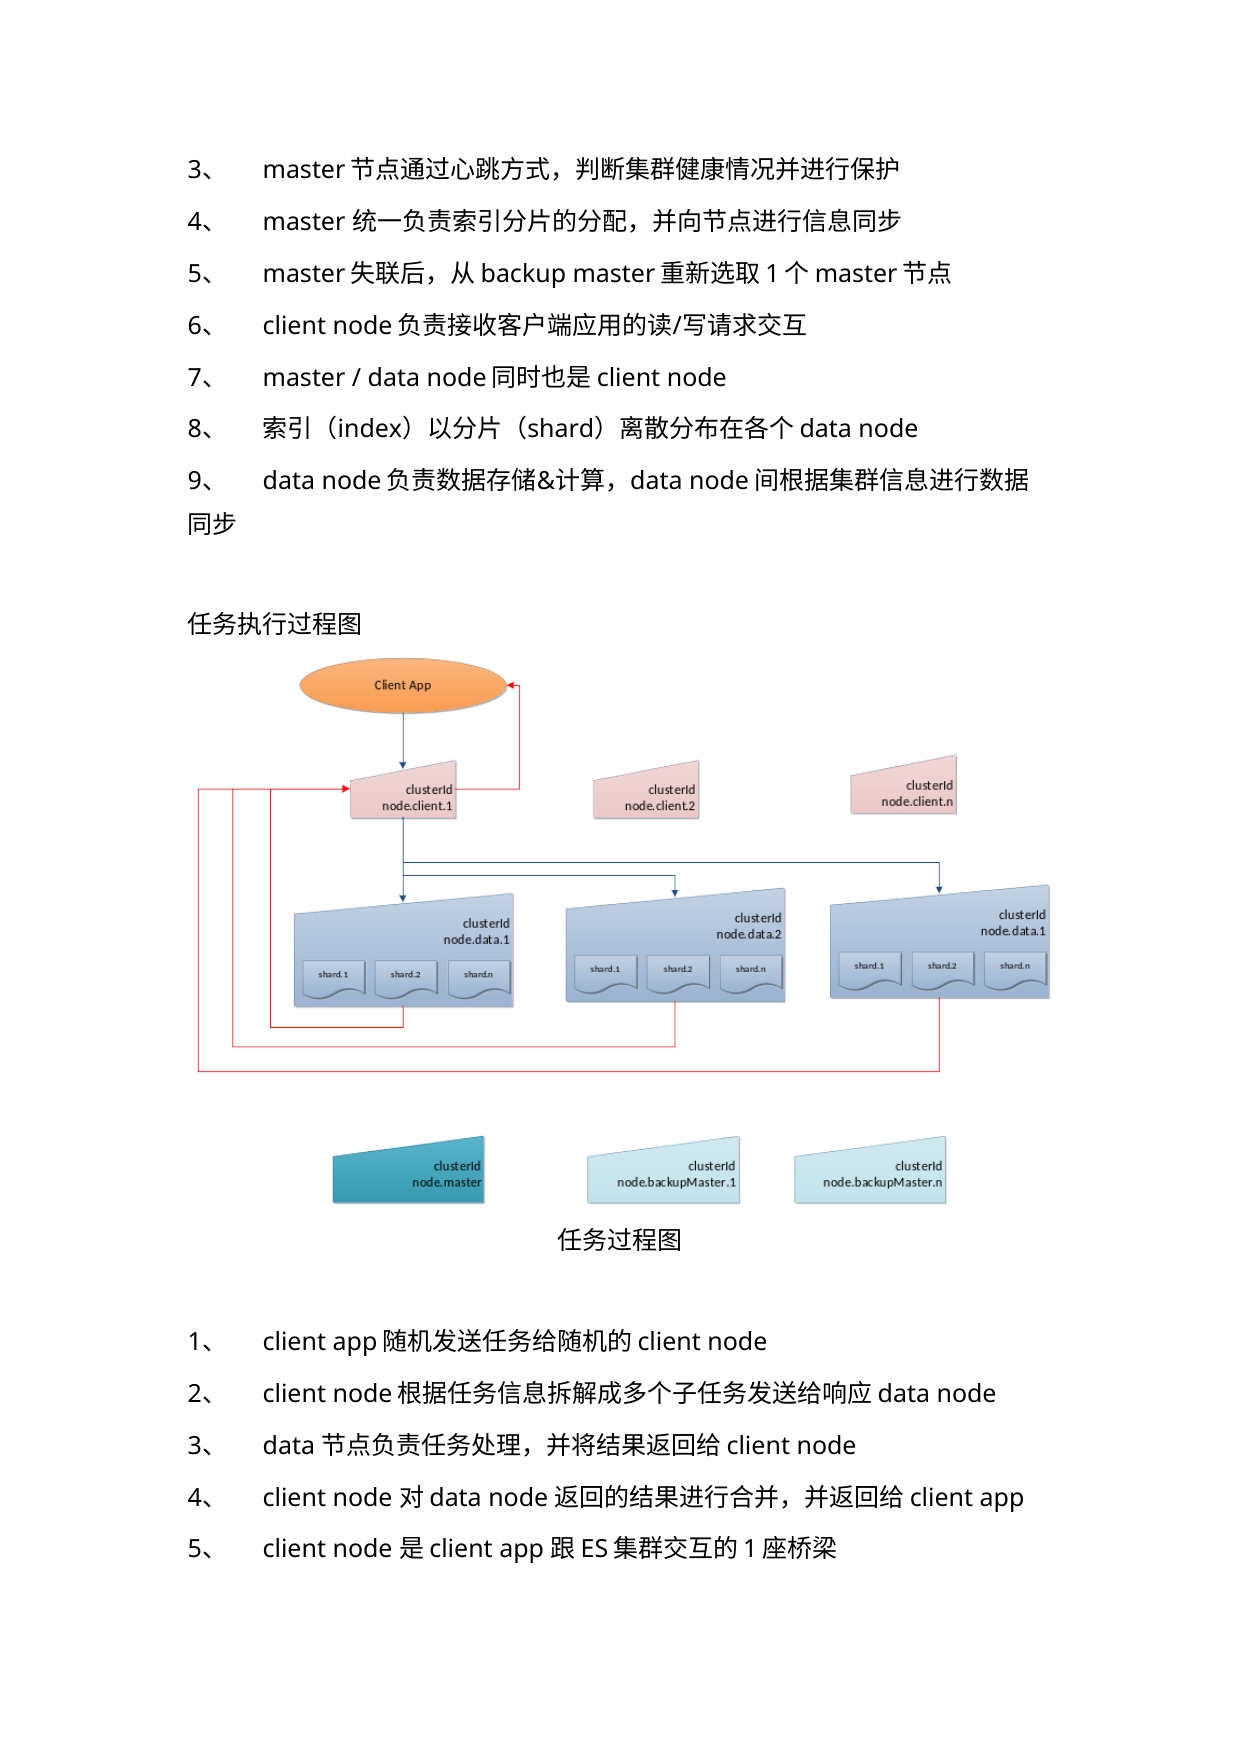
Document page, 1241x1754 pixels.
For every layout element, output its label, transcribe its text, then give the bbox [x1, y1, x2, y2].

list data 节点负责任务处理，并将结果返回给client node [187, 1425, 1053, 1461]
list 任务执行过程图 [187, 605, 1053, 641]
list master 统一负责索引分片的分配，并向节点进行信息同步 [187, 202, 1053, 238]
list client node 是client app 跟ES集群交互的1座桥梁 [187, 1529, 1053, 1565]
list master失联后，从backup master重新选取1个master节点 [187, 253, 1053, 290]
list client node负责接收客户端应用的读/写请求交互 [187, 305, 1053, 342]
list data node负责数据存储&计算，data node间根据集群信息进行数据同步 [187, 461, 1053, 540]
list 任务过程图 [187, 1221, 1053, 1257]
list client node 对data node 返回的结果进行合并，并返回给client app [187, 1477, 1053, 1513]
list client app随机发送任务给随机的client node [187, 1322, 1053, 1358]
list client node根据任务信息拆解成多个子任务发送给响应data node [187, 1373, 1053, 1410]
list master / data node同时也是client node [187, 357, 1053, 393]
list 索引（index）以分片（shard）离散分布在各个data node [187, 409, 1053, 445]
list master节点通过心跳方式，判断集群健康情况并进行保护 [187, 150, 1053, 186]
